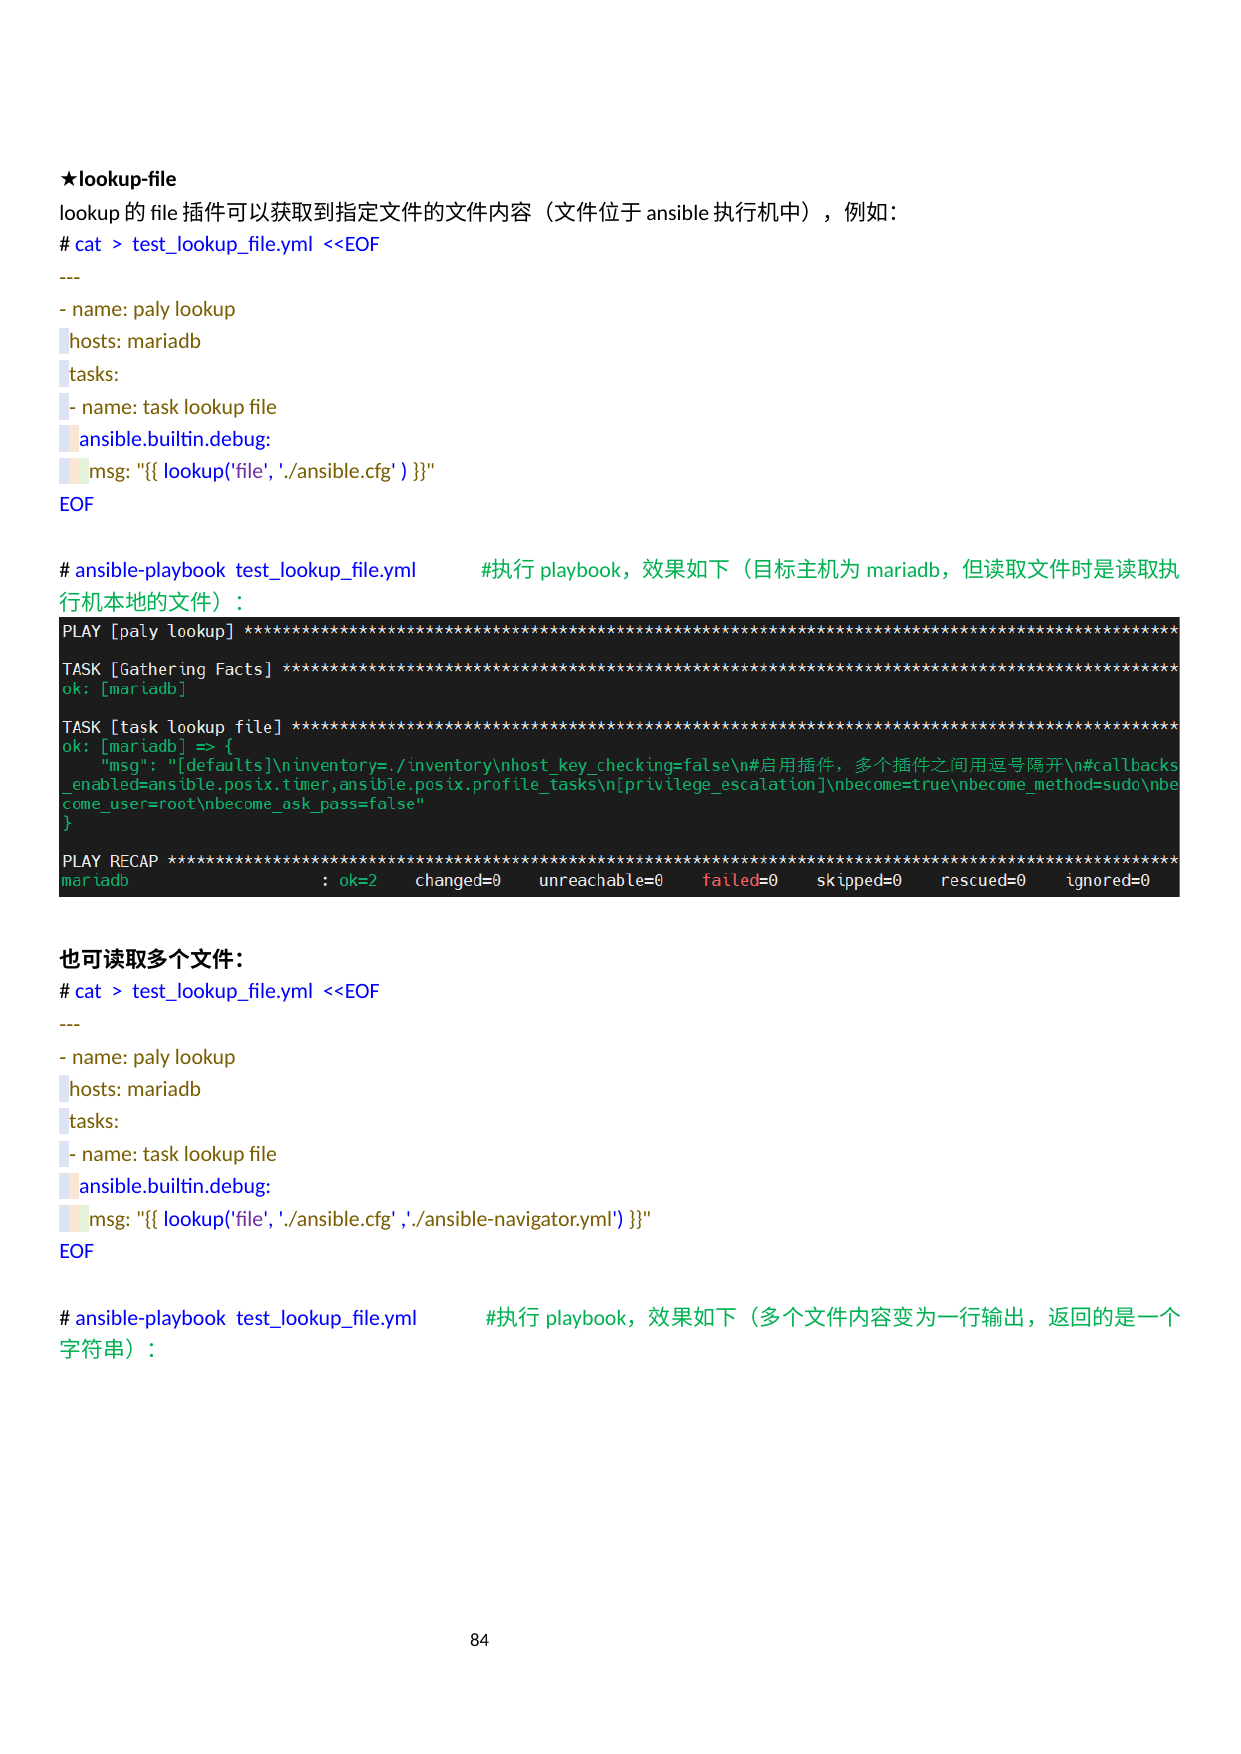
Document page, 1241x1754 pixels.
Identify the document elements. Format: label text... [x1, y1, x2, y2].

text - name: task lookup file [59, 1137, 1181, 1169]
picture [59, 617, 1180, 897]
text EOF [59, 487, 1181, 519]
text 也可读取多个文件： [59, 942, 1181, 974]
text ansible.builtin.debug: [59, 1169, 1181, 1202]
text msg: "{{ lookup('file', './ansible.cfg' ) }}" [59, 454, 1181, 487]
text lookup的file插件可以获取到指定文件的文件内容（文件位于ansible执行机中），例如： [59, 194, 1181, 227]
text # cat > test_lookup_file.yml <<EOF [59, 974, 1181, 1007]
text --- [59, 259, 1181, 292]
text --- [59, 1007, 1181, 1039]
text - name: paly lookup [59, 1039, 1181, 1072]
text hosts: mariadb [59, 324, 1181, 357]
text # ansible-playbook test_lookup_file.yml #执行playbook，效果如下（多个文件内容变为一行输出，返回的是一个字符串）： [59, 1299, 1181, 1364]
text - name: task lookup file [59, 389, 1181, 422]
text # cat > test_lookup_file.yml <<EOF [59, 227, 1181, 259]
text tasks: [59, 357, 1181, 389]
text ★lookup-file [59, 162, 1181, 194]
text hosts: mariadb [59, 1072, 1181, 1104]
text # ansible-playbook test_lookup_file.yml #执行playbook，效果如下（目标主机为mariadb，但读取文件时是读取执行机本地的文件）： [59, 552, 1181, 617]
text ansible.builtin.debug: [59, 422, 1181, 454]
text - name: paly lookup [59, 292, 1181, 324]
text tasks: [59, 1104, 1181, 1137]
text EOF [59, 1234, 1181, 1267]
text msg: "{{ lookup('file', './ansible.cfg' ,'./ansible-navigator.yml') }}" [59, 1202, 1181, 1234]
